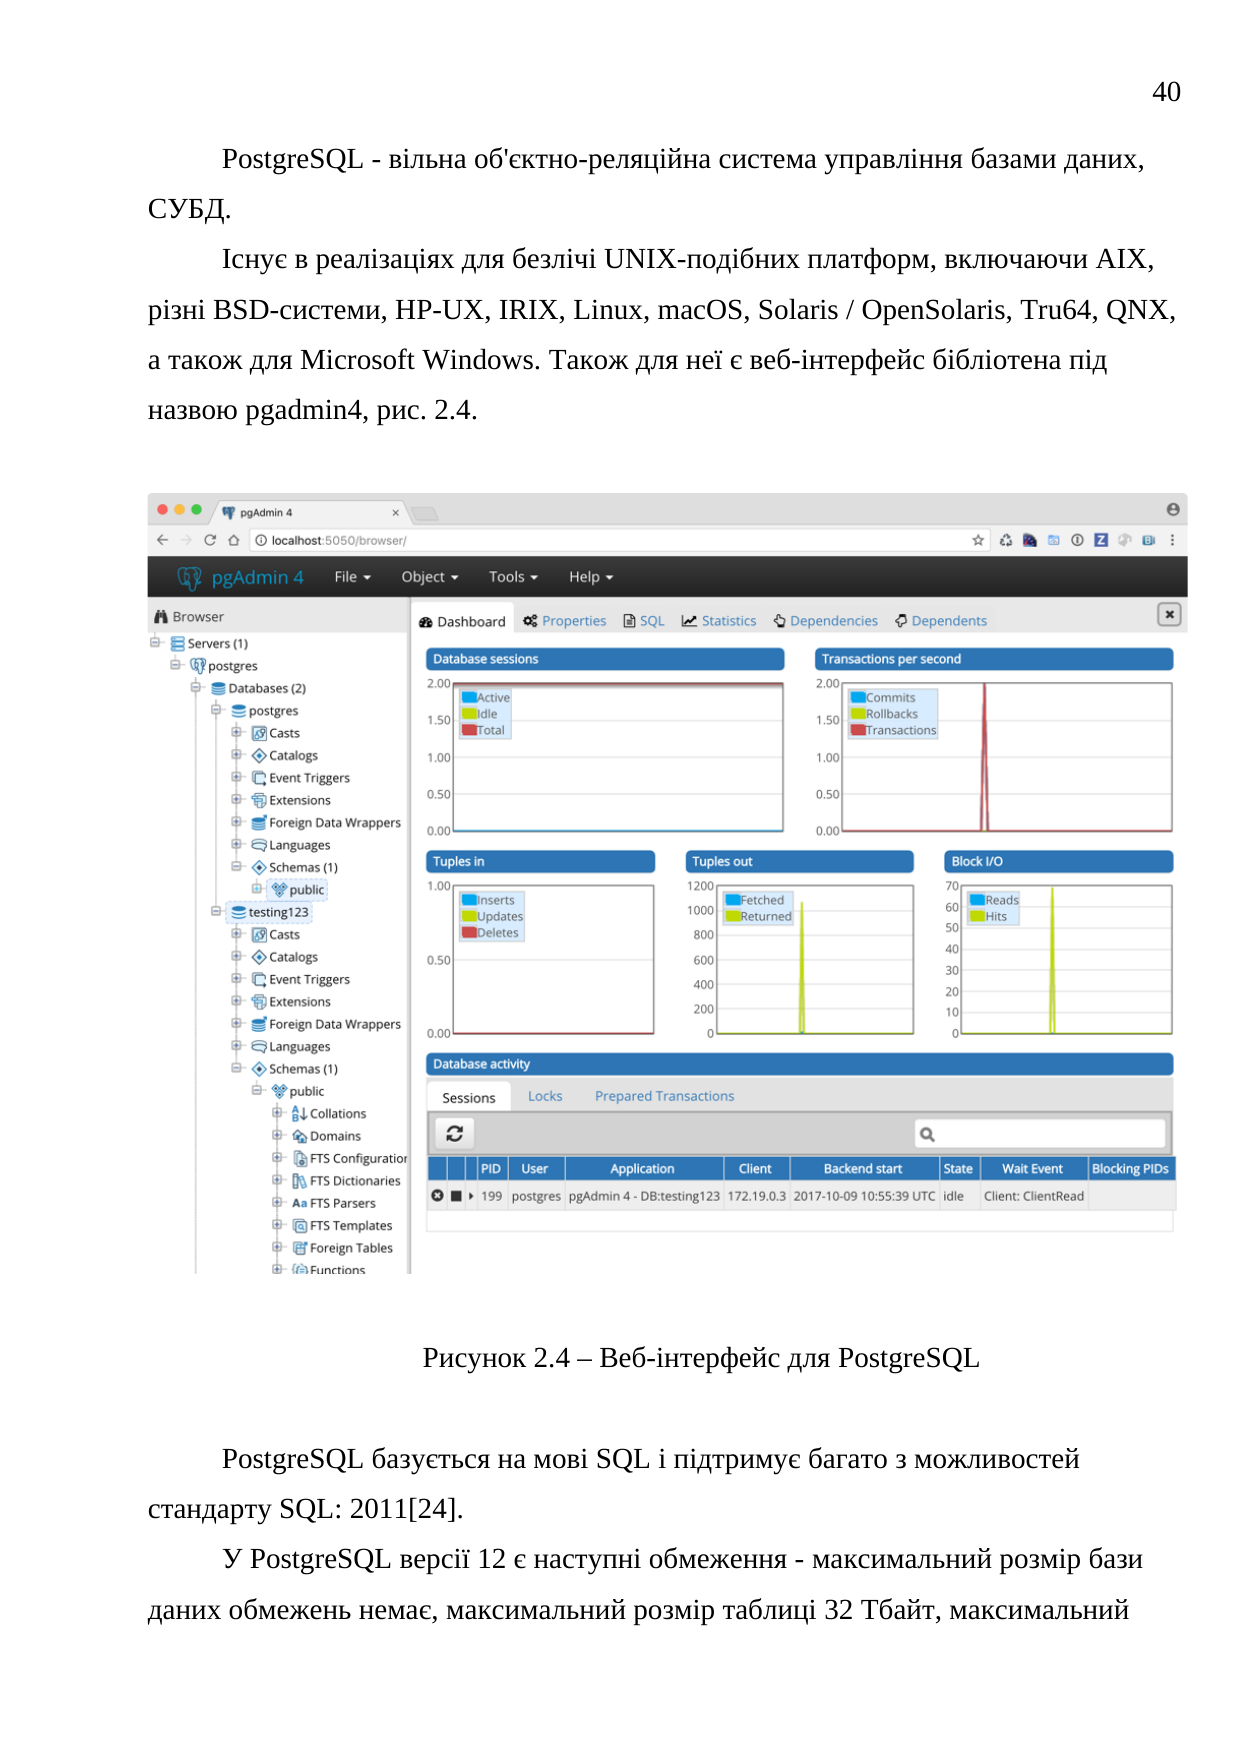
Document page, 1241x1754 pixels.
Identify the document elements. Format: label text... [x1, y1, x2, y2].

text PostgreSQL - вільна об'єктно-реляційна система управління базами даних, СУБД. [148, 141, 1181, 225]
text Рисунок 2.4 – Веб-інтерфейс для PostgreSQL [148, 1340, 1181, 1374]
text PostgreSQL базується на мові SQL і підтримує багато з можливостей стандарту SQL: 2011[24]. [148, 1441, 1181, 1525]
text Існує в реалізаціях для безлічі UNIX-подібних платформ, включаючи AIX, різні BSD-системи, HP-UX, IRIX, Linux, macOS, Solaris / OpenSolaris, Tru64, QNX, а також для Microsoft Windows. Також для неї є веб-інтерфейс бібліотена під назвою pgadmin4, рис. 2.4. [148, 242, 1181, 426]
picture [147, 493, 1188, 1274]
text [148, 1541, 1181, 1625]
